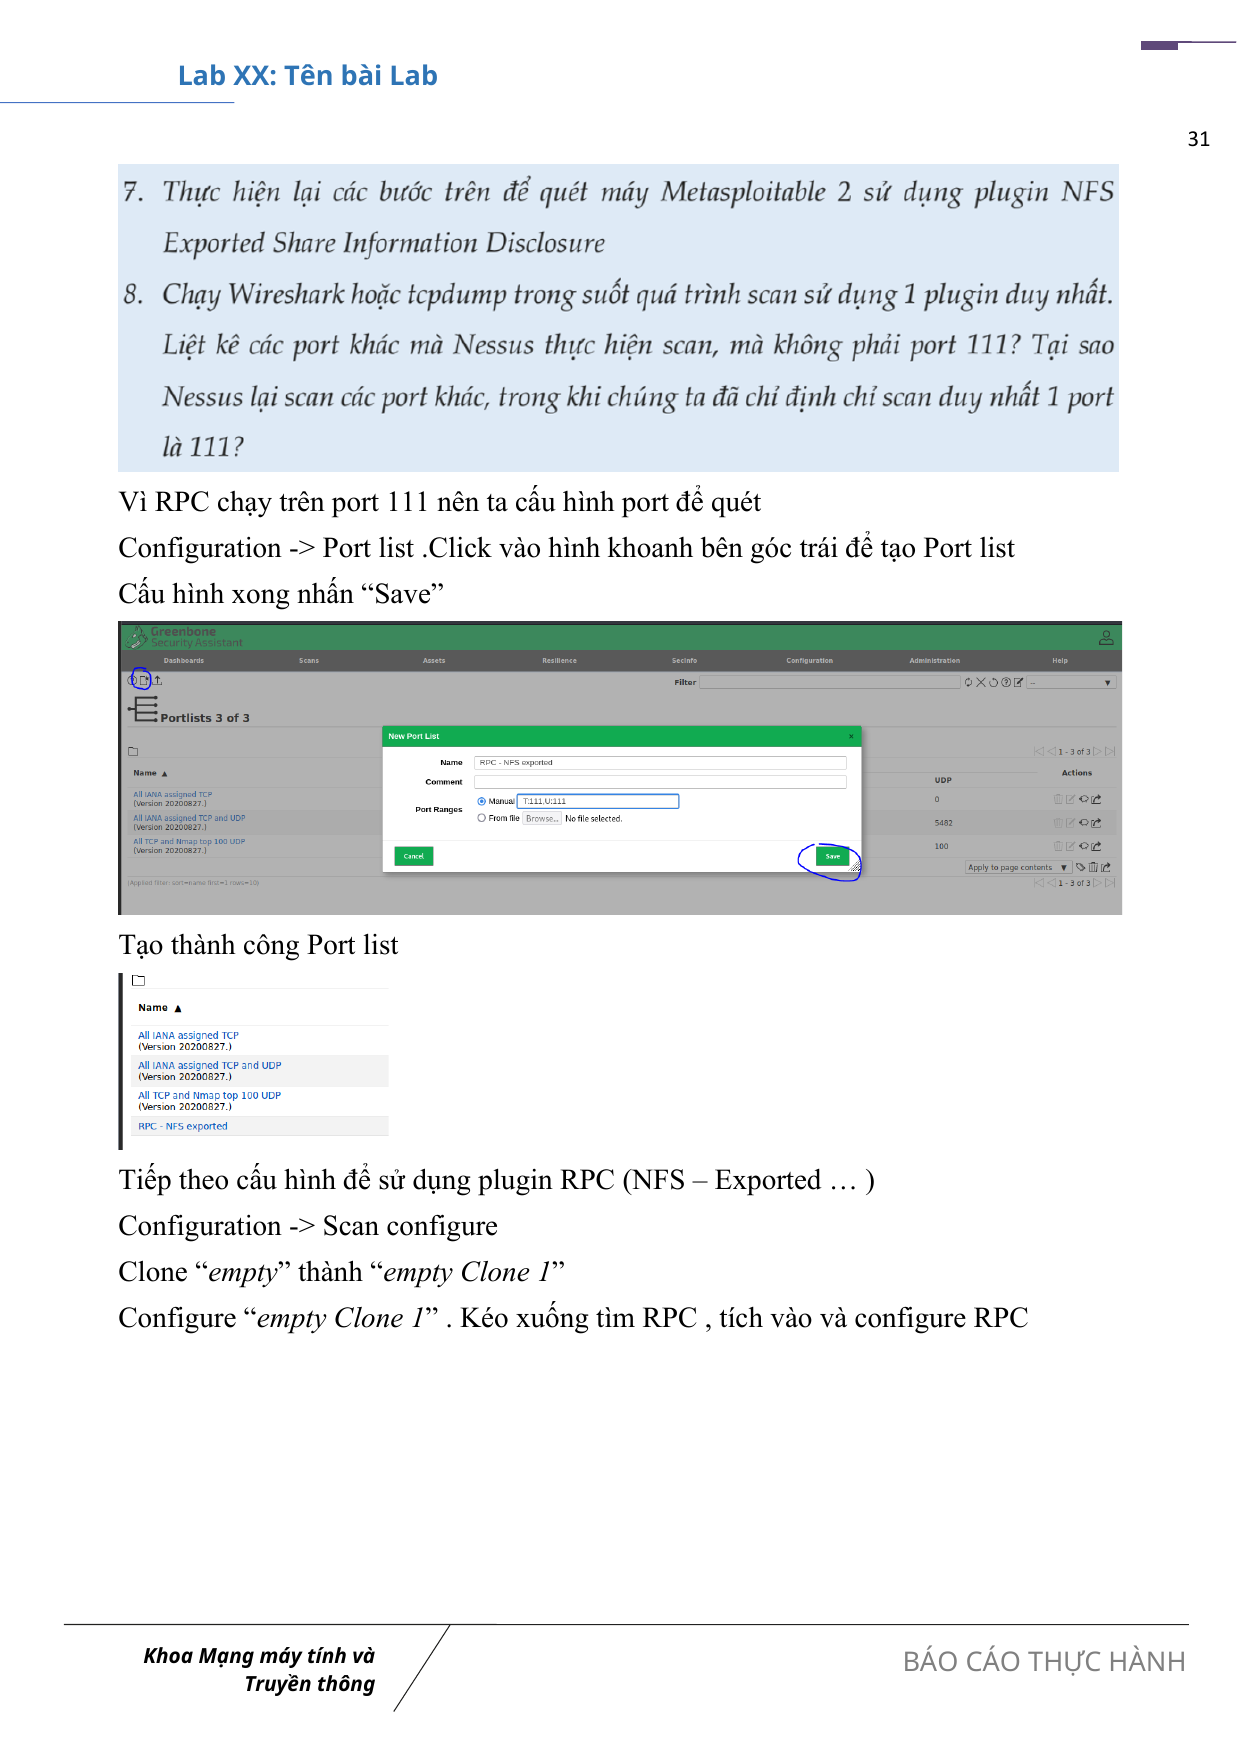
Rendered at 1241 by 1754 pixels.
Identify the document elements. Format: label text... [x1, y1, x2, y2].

text Configure “empty Clone 1” . Kéo xuống tìm RPC , tích vào và configure RPC [118, 1300, 1122, 1334]
text Clone “empty” thành “empty Clone 1” [118, 1254, 1122, 1288]
picture [118, 621, 1123, 915]
text Configuration -> Scan configure [118, 1208, 1122, 1242]
text Cấu hình xong nhấn “Save” [118, 576, 1122, 609]
picture [118, 164, 1123, 472]
picture [118, 973, 389, 1150]
text Tiếp theo cấu hình để sử dụng plugin RPC (NFS – Exported … ) [118, 1162, 1122, 1196]
text Vì RPC chạy trên port 111 nên ta cấu hình port để quét [118, 484, 1122, 517]
text Tạo thành công Port list [118, 927, 1122, 961]
text Configuration -> Port list .Click vào hình khoanh bên góc trái để tạo Port list [118, 530, 1122, 563]
